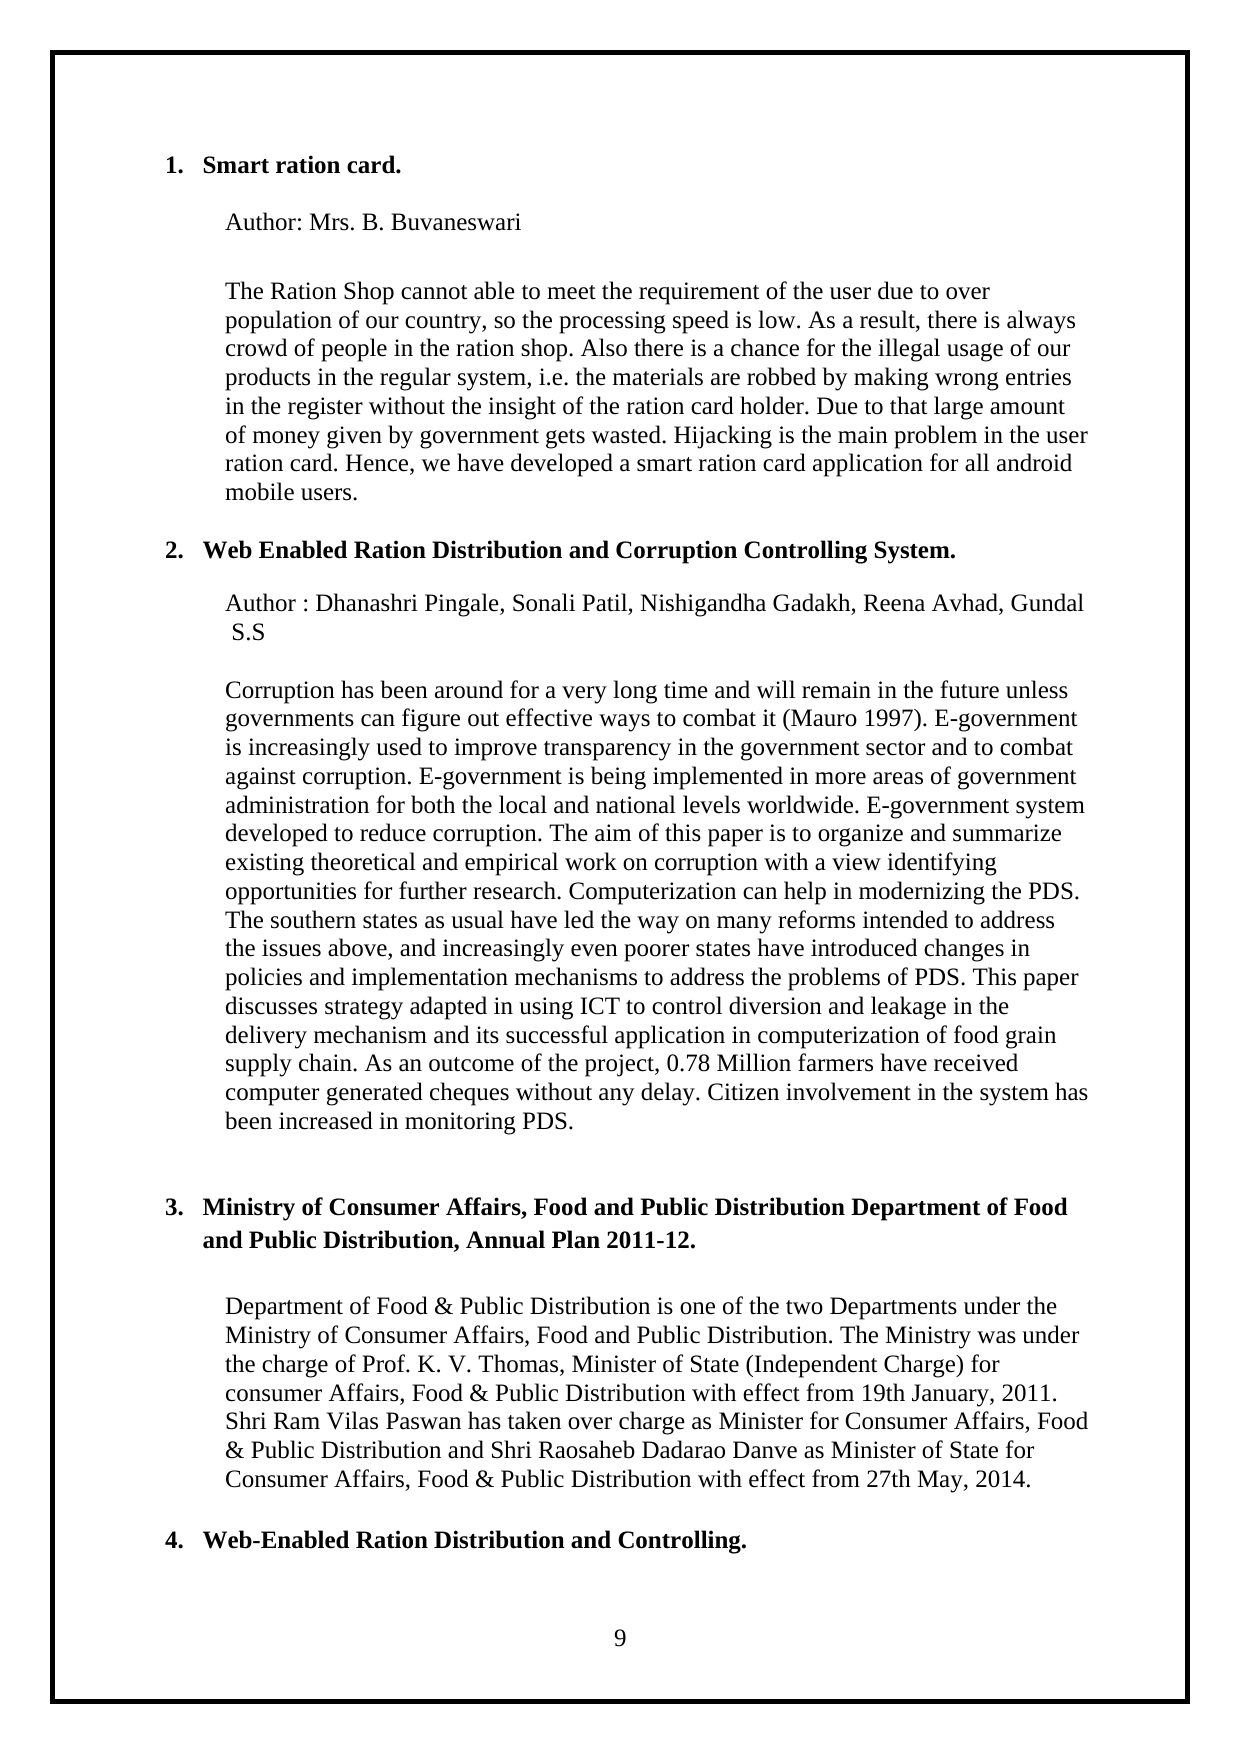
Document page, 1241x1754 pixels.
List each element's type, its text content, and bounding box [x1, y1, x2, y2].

text Author : Dhanashri Pingale, Sonali Patil, Nishigandha Gadakh, Reena Avhad, Gundal [150, 588, 1090, 617]
list Smart ration card. [165, 150, 1090, 179]
list Corruption has been around for a very long time and will remain in the future unless governments can figure out effective ways to combat it (Mauro 1997). E-government is increasingly used to improve transparency in the government sector and to combat against corruption. E-government is being implemented in more areas of government administration for both the local and national levels worldwide. E-government system developed to reduce corruption. The aim of this paper is to organize and summarize existing theoretical and empirical work on corruption with a view identifying opportunities for further research. Computerization can help in modernizing the PDS. The southern states as usual have led the way on many reforms intended to address the issues above, and increasingly even poorer states have introduced changes in policies and implementation mechanisms to address the problems of PDS. This paper discusses strategy adapted in using ICT to control diversion and leakage in the delivery mechanism and its successful application in computerization of food grain supply chain. As an outcome of the project, 0.78 Million farmers have received computer generated cheques without any delay. Citizen involvement in the system has been increased in monitoring PDS. [225, 675, 1090, 1135]
list Department of Food & Public Distribution is one of the two Departments under the Ministry of Consumer Affairs, Food and Public Distribution. The Ministry was under the charge of Prof. K. V. Thomas, Minister of State (Independent Charge) for consumer Affairs, Food & Public Distribution with effect from 19th January, 2011. Shri Ram Vilas Paswan has taken over charge as Minister for Consumer Affairs, Food & Public Distribution and Shri Raosaheb Dadarao Danve as Minister of State for Consumer Affairs, Food & Public Distribution with effect from 27th May, 2014. [225, 1291, 1090, 1493]
text S.S [150, 617, 1090, 646]
list Web-Enabled Ration Distribution and Controlling. [165, 1526, 1090, 1554]
list Ministry of Consumer Affairs, Food and Public Distribution Department of Food and Public Distribution, Annual Plan 2011-12. [165, 1192, 1090, 1254]
list Web Enabled Ration Distribution and Corruption Controlling System. [165, 535, 1090, 563]
list Author: Mrs. B. Buvaneswari [225, 207, 1090, 236]
list The Ration Shop cannot able to meet the requirement of the user due to over population of our country, so the processing speed is low. As a result, there is always crowd of people in the ration shop. Also there is a chance for the illegal usage of our products in the regular system, i.e. the materials are robbed by making wrong entries in the register without the insight of the ration card holder. Due to that large amount of money given by government gets wasted. Hijacking is the main problem in the user ration card. Hence, we have developed a smart ration card application for all android mobile users. [225, 276, 1090, 506]
